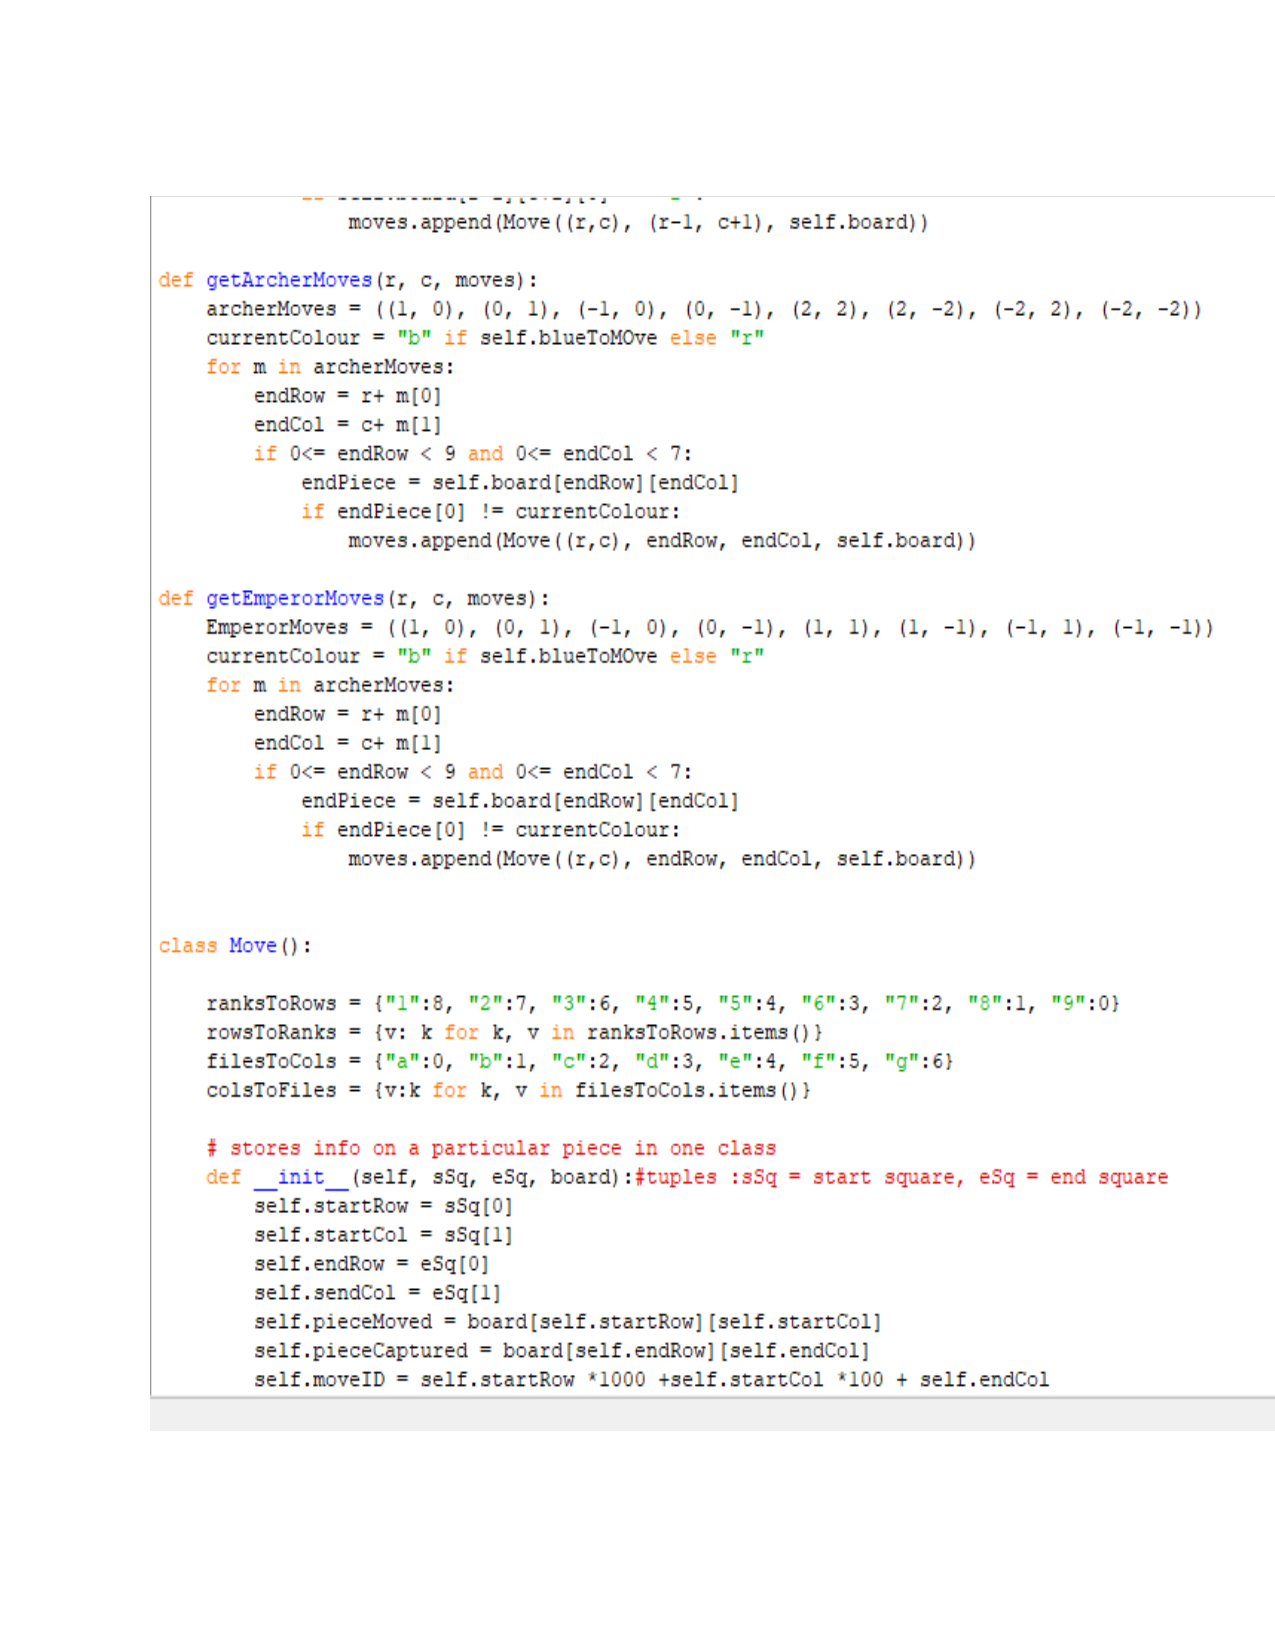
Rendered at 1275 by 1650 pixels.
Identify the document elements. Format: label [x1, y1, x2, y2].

picture [150, 196, 1275, 1431]
